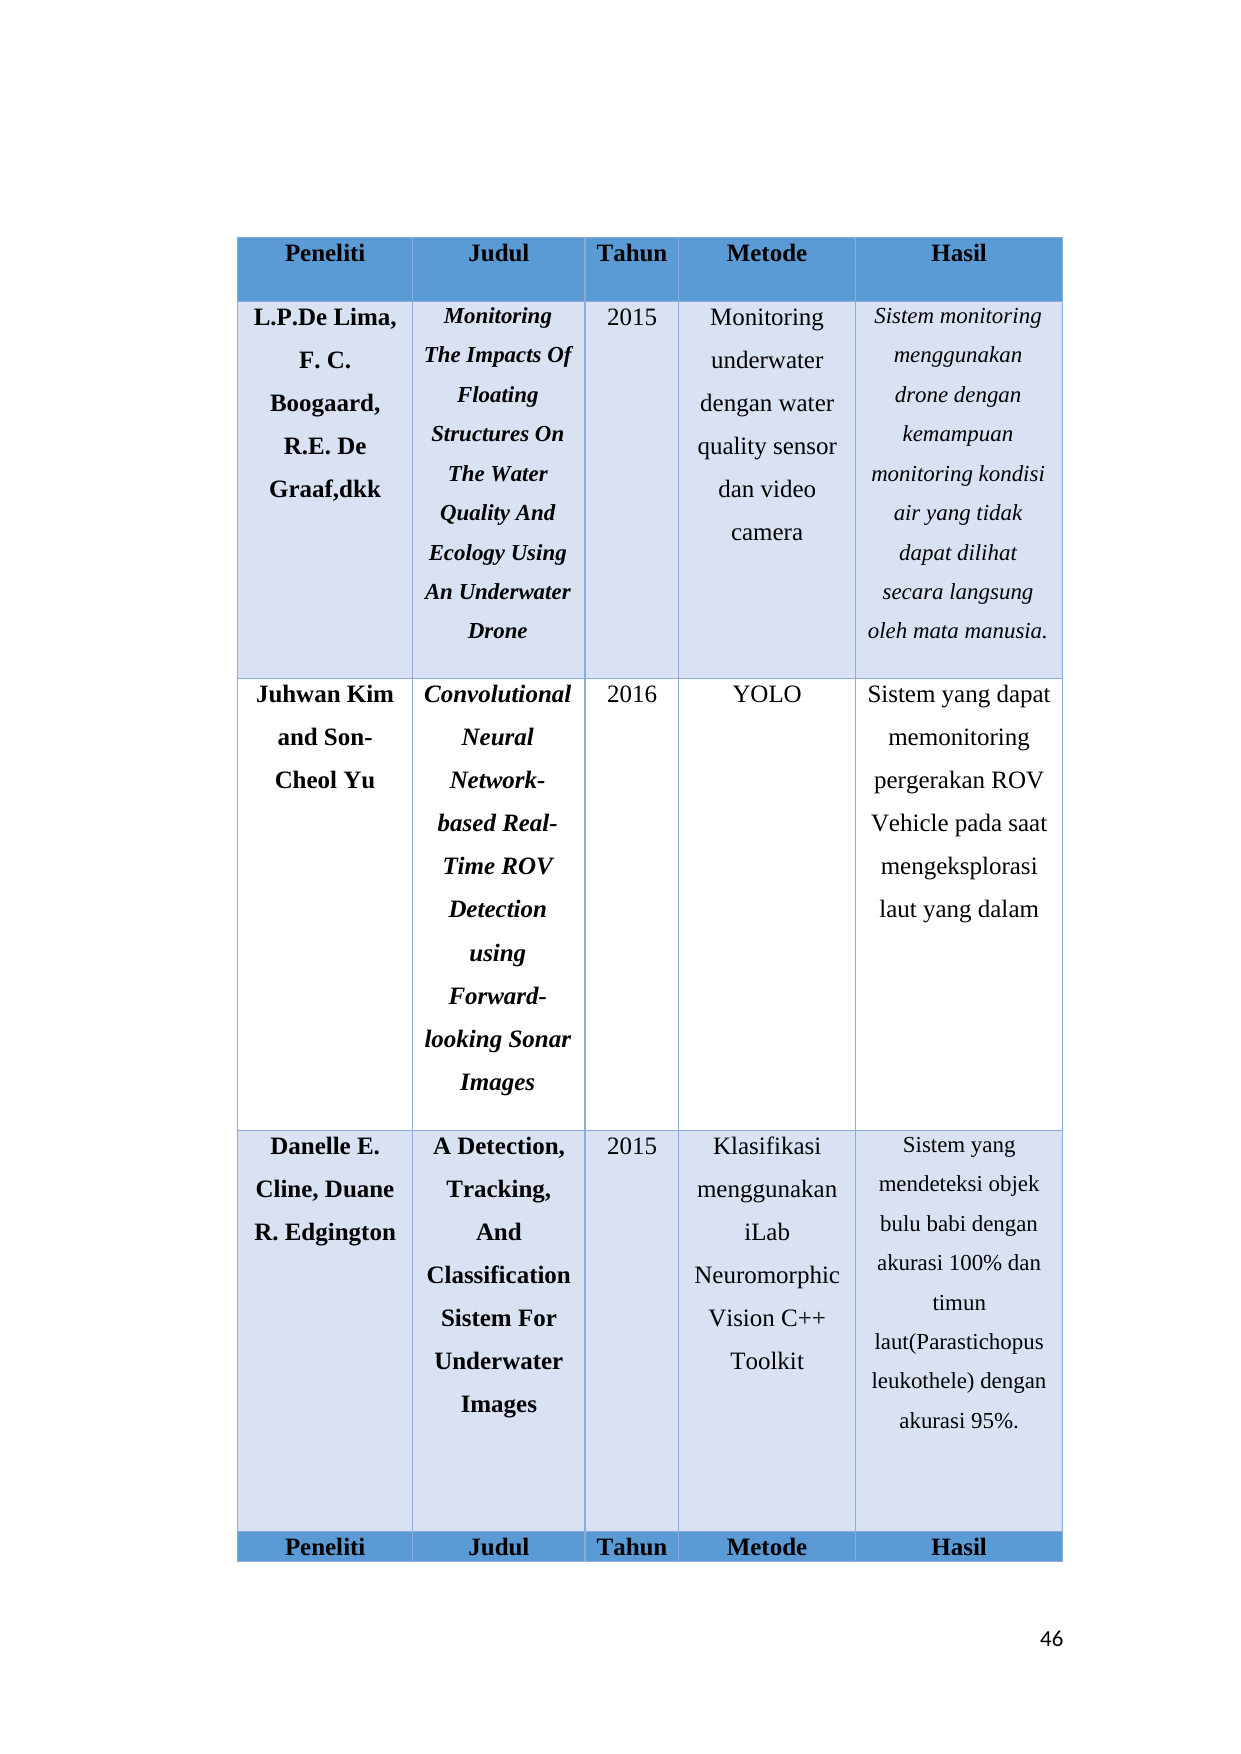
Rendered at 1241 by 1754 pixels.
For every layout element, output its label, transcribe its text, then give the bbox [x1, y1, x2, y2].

table_cell Peneliti [238, 238, 412, 301]
table_cell Tahun [586, 238, 678, 301]
table_cell Judul [413, 1532, 584, 1561]
table_cell Convolutional Neural Network-based Real-Time ROV Detection using Forward-looking Sonar Images [413, 679, 584, 1130]
table_cell L.P.De Lima, F. C. Boogaard, R.E. De Graaf,dkk [238, 302, 412, 678]
table_cell Sistem monitoring menggunakan drone dengan kemampuan monitoring kondisi air yang tidak dapat dilihat secara langsung oleh mata manusia. [856, 302, 1062, 678]
table_cell Peneliti [238, 1532, 412, 1561]
table_cell Sistem yang mendeteksi objek bulu babi dengan akurasi 100% dan timun laut(Parastichopus leukothele) dengan akurasi 95%. [856, 1131, 1062, 1531]
table_cell YOLO [679, 679, 855, 1130]
table_cell Metode [679, 1532, 855, 1561]
table_cell Monitoring The Impacts Of Floating Structures On The Water Quality And Ecology Using An Underwater Drone [413, 302, 584, 678]
table_cell Monitoring underwater dengan water quality sensor dan video camera [679, 302, 855, 678]
table_cell Hasil [856, 1532, 1062, 1561]
table_cell Tahun [586, 1532, 678, 1561]
table_cell Juhwan Kim and Son-Cheol Yu [238, 679, 412, 1130]
table_cell Sistem yang dapat memonitoring pergerakan ROV Vehicle pada saat mengeksplorasi laut yang dalam [856, 679, 1062, 1130]
table_cell 2015 [586, 1131, 678, 1531]
table_cell Danelle E. Cline, Duane R. Edgington [238, 1131, 412, 1531]
table_cell A Detection, Tracking, And Classification Sistem For Underwater Images [413, 1131, 584, 1531]
table_cell Hasil [856, 238, 1062, 301]
table_cell 2016 [586, 679, 678, 1130]
table_cell 2015 [586, 302, 678, 678]
table_cell Judul [413, 238, 584, 301]
table_cell Metode [679, 238, 855, 301]
table_cell Klasifikasi menggunakan iLab Neuromorphic Vision C++ Toolkit [679, 1131, 855, 1531]
